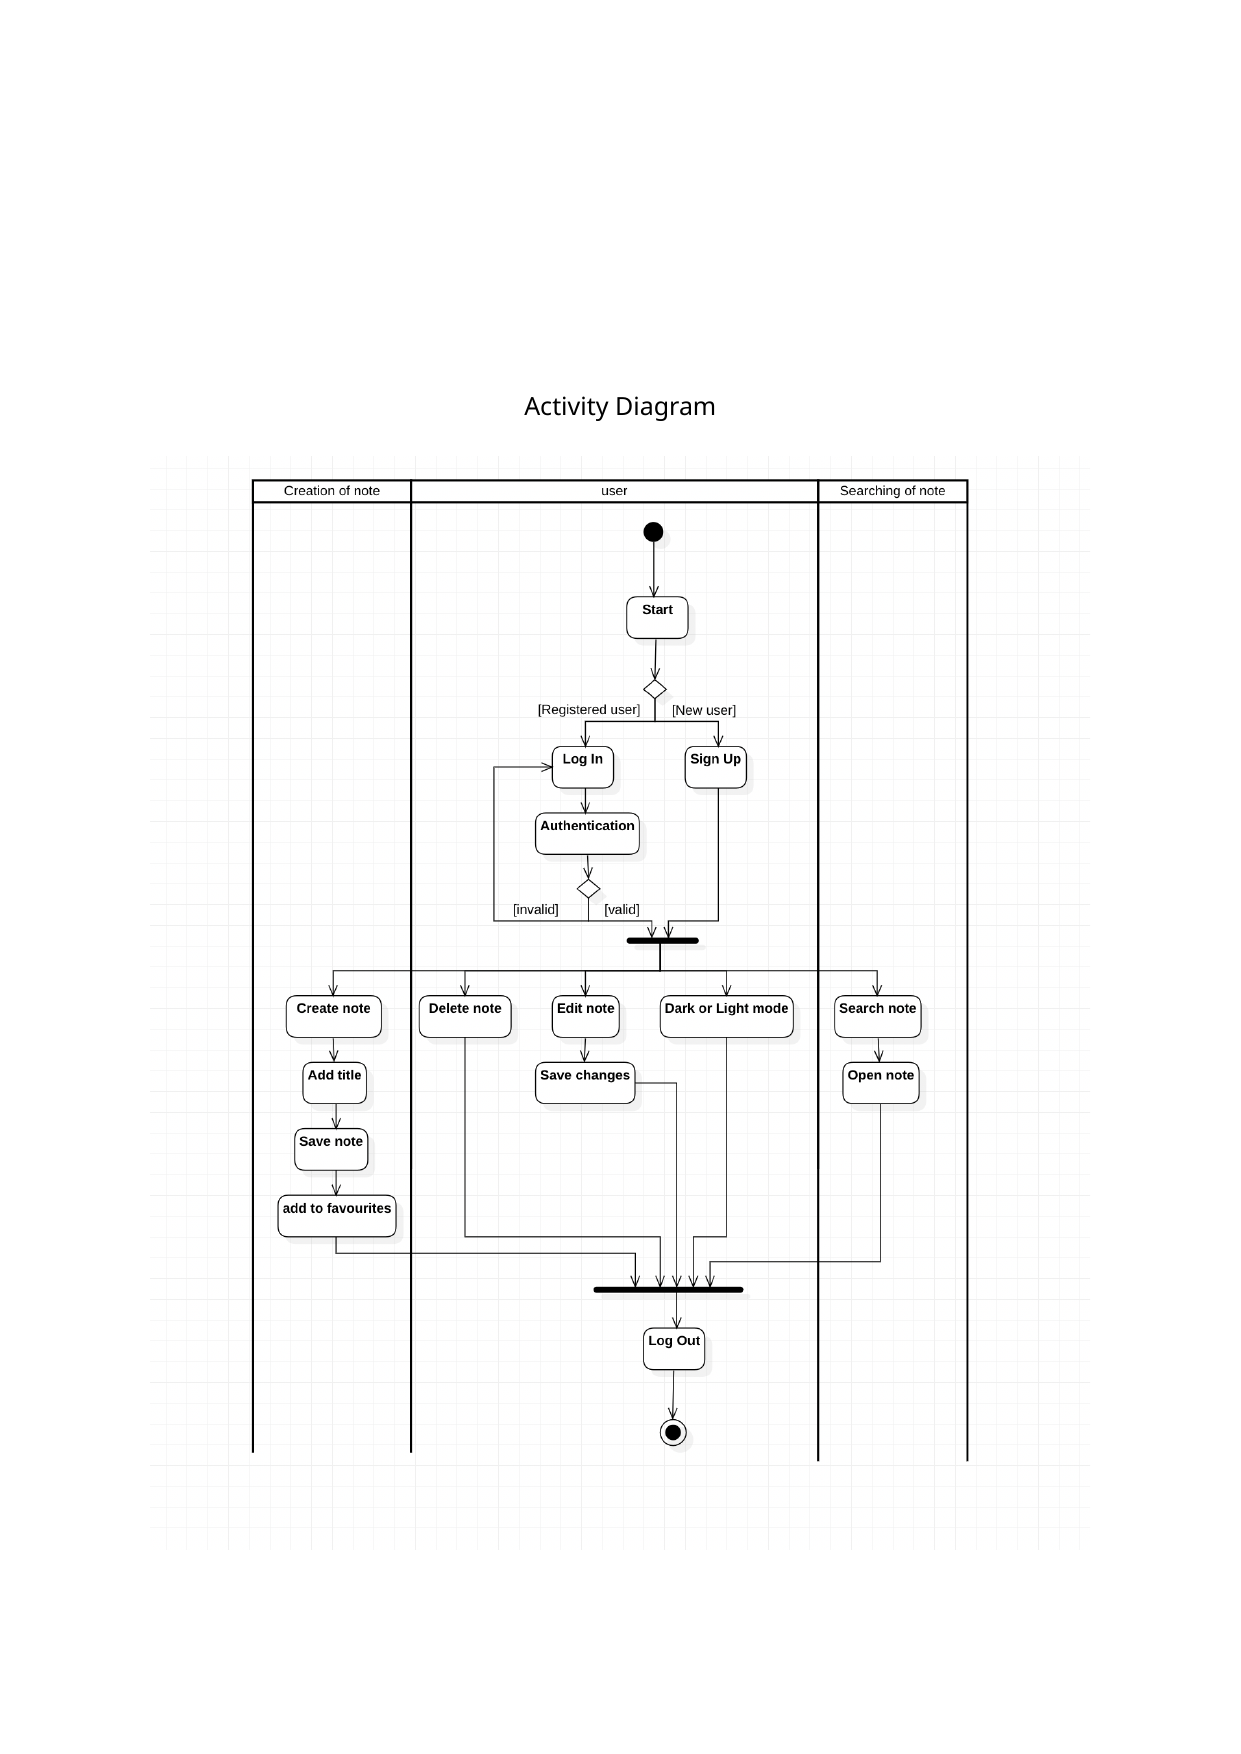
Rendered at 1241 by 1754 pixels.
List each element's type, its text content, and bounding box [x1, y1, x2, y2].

picture [150, 456, 1091, 1550]
text Activity Diagram [150, 388, 1090, 422]
